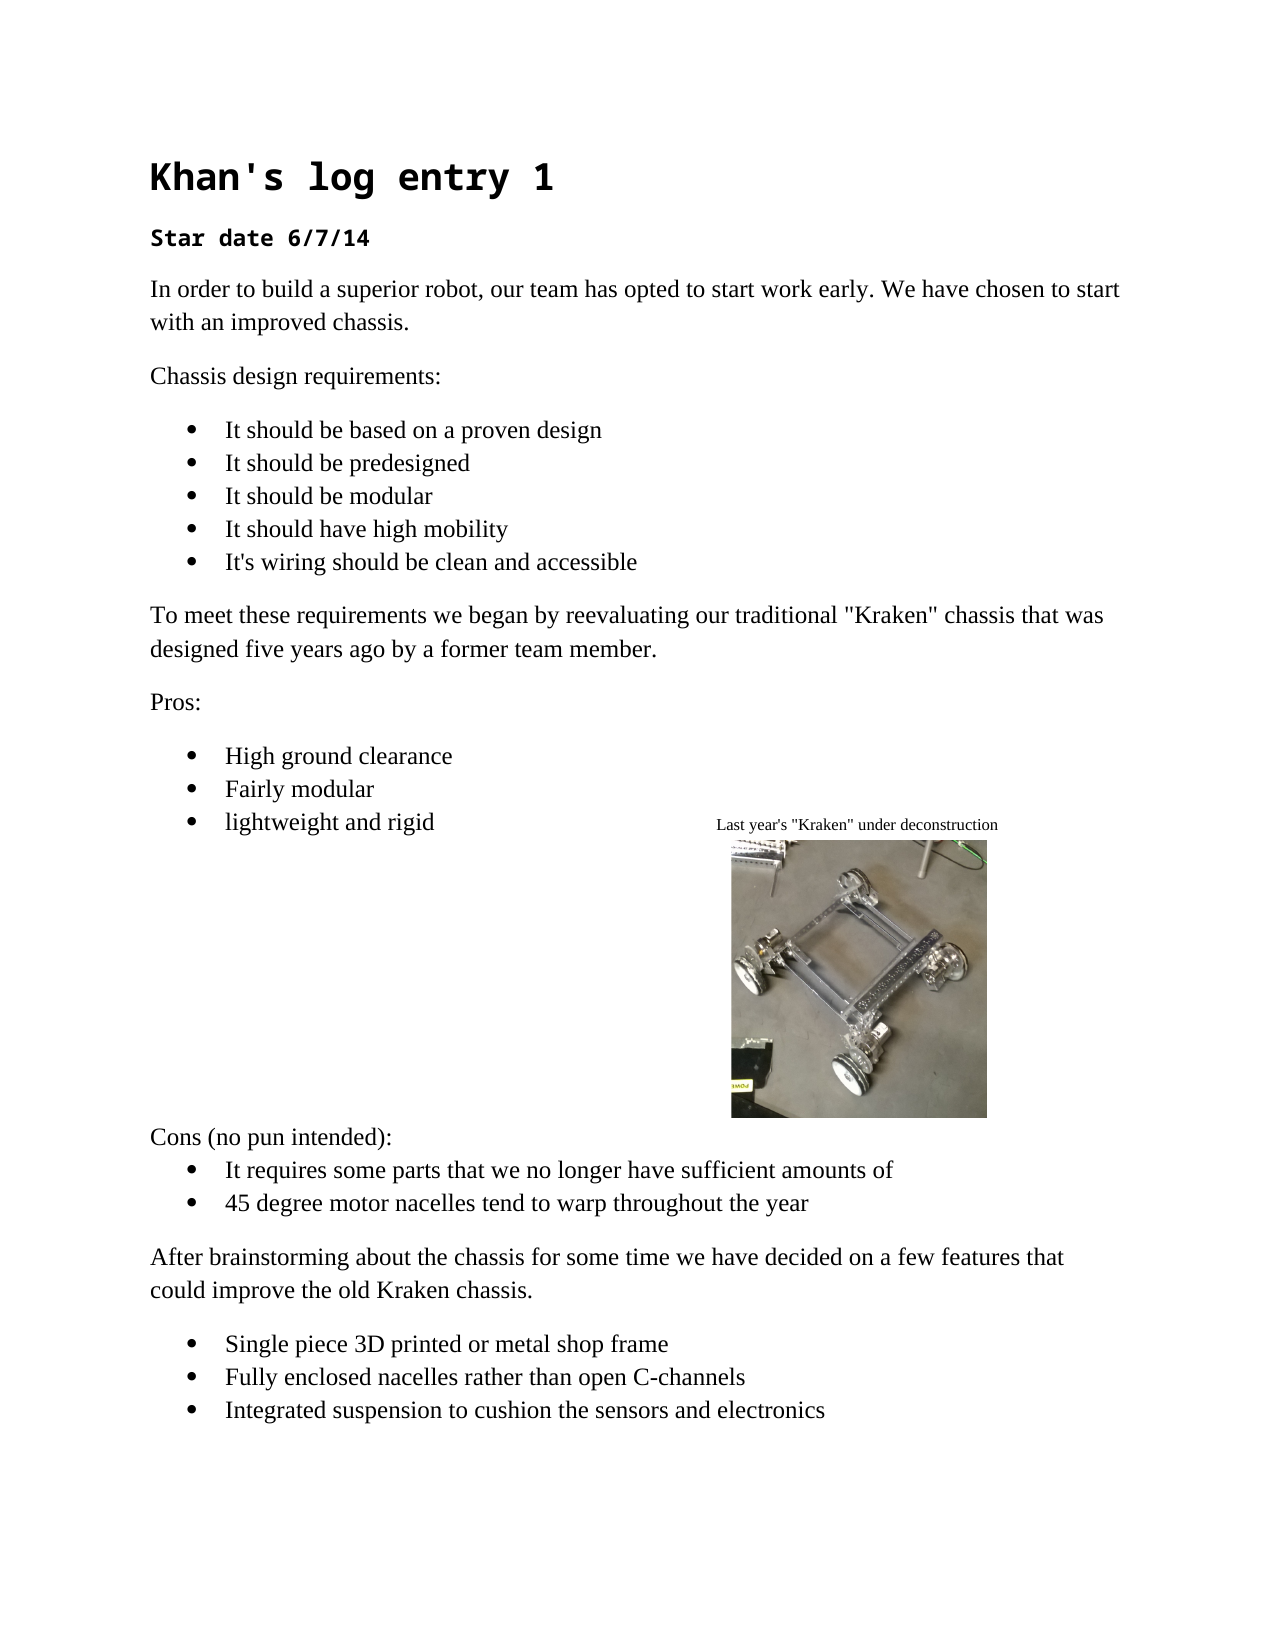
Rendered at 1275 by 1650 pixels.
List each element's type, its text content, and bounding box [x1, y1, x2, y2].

list High ground clearance [187, 741, 1125, 770]
list lightweight and rigid Last year's "Kraken" under deconstruction [187, 807, 1125, 836]
list It should be based on a proven design [187, 415, 1125, 443]
list It's wiring should be clean and accessible [187, 547, 1125, 576]
text Star date 6/7/14 [150, 222, 1125, 253]
list Cons (no pun intended): [150, 1122, 1125, 1151]
list Fairly modular [187, 774, 1125, 803]
list It should be predesigned [187, 448, 1125, 476]
text Khan's log entry 1 [150, 150, 1125, 201]
list It requires some parts that we no longer have sufficient amounts of [187, 1155, 1125, 1184]
list It should be modular [187, 481, 1125, 509]
text In order to build a superior robot, our team has opted to start work early. We have chosen to start with an improved chassis. [150, 274, 1125, 336]
list 45 degree motor nacelles tend to warp throughout the year [187, 1188, 1125, 1217]
text Chassis design requirements: [150, 361, 1125, 389]
text After brainstorming about the chassis for some time we have decided on a few features that could improve the old Kraken chassis. [150, 1242, 1125, 1304]
picture [731, 840, 987, 1118]
text To meet these requirements we began by reevaluating our traditional "Kraken" chassis that was designed five years ago by a former team member. [150, 601, 1125, 662]
list It should have high mobility [187, 514, 1125, 542]
list Fully enclosed nacelles rather than open C-channels [187, 1362, 1125, 1391]
text Pros: [150, 687, 1125, 716]
list Integrated suspension to cushion the sensors and electronics [187, 1395, 1125, 1424]
list Single piece 3D printed or metal shop frame [187, 1329, 1125, 1358]
